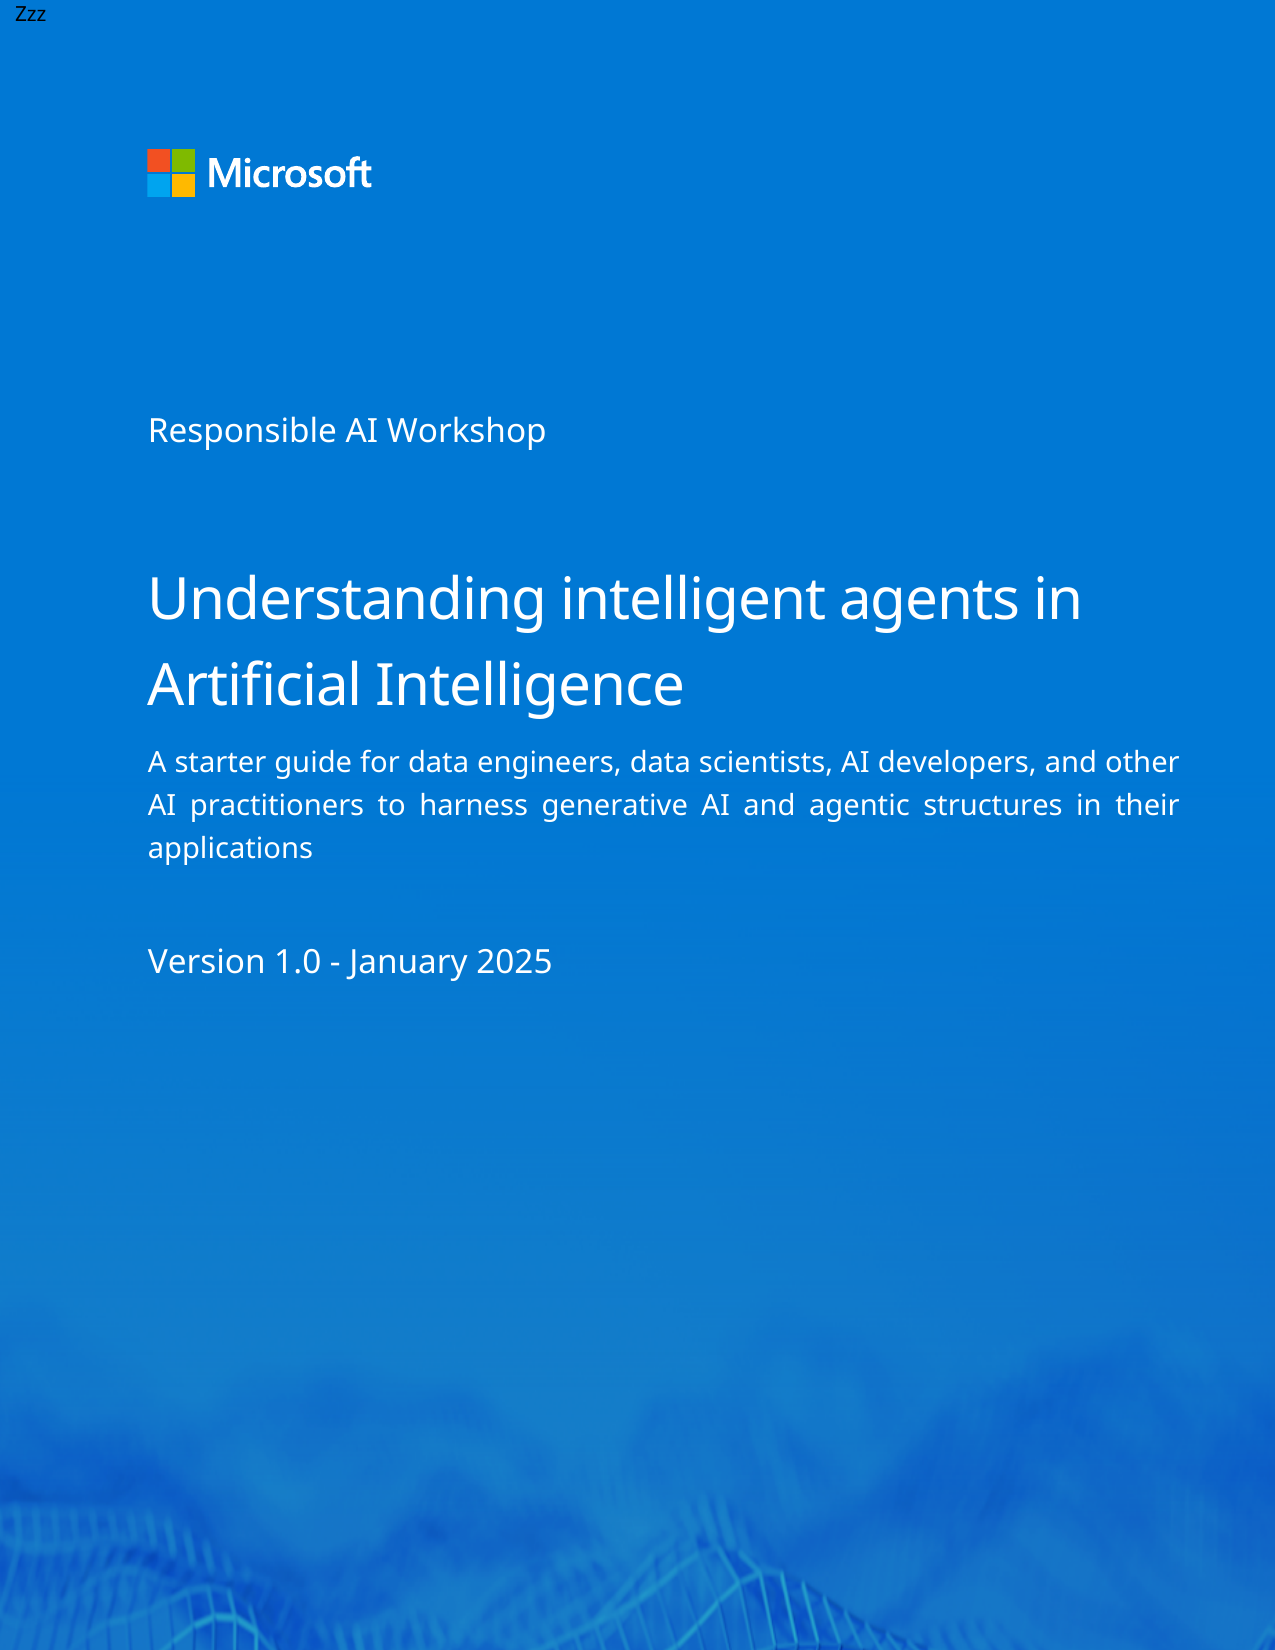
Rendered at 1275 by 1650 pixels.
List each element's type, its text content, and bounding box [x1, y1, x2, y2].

text Responsible AI Workshop [148, 406, 1181, 452]
text A starter guide for data engineers, data scientists, AI developers, and other AI practitioners to harness generative AI and agentic structures in their applications [148, 741, 1181, 867]
text Understanding intelligent agents in Artificial Intelligence [148, 557, 1181, 722]
picture [0, 280, 1275, 1650]
text Version 1.0 - January 2025 [148, 938, 1181, 983]
